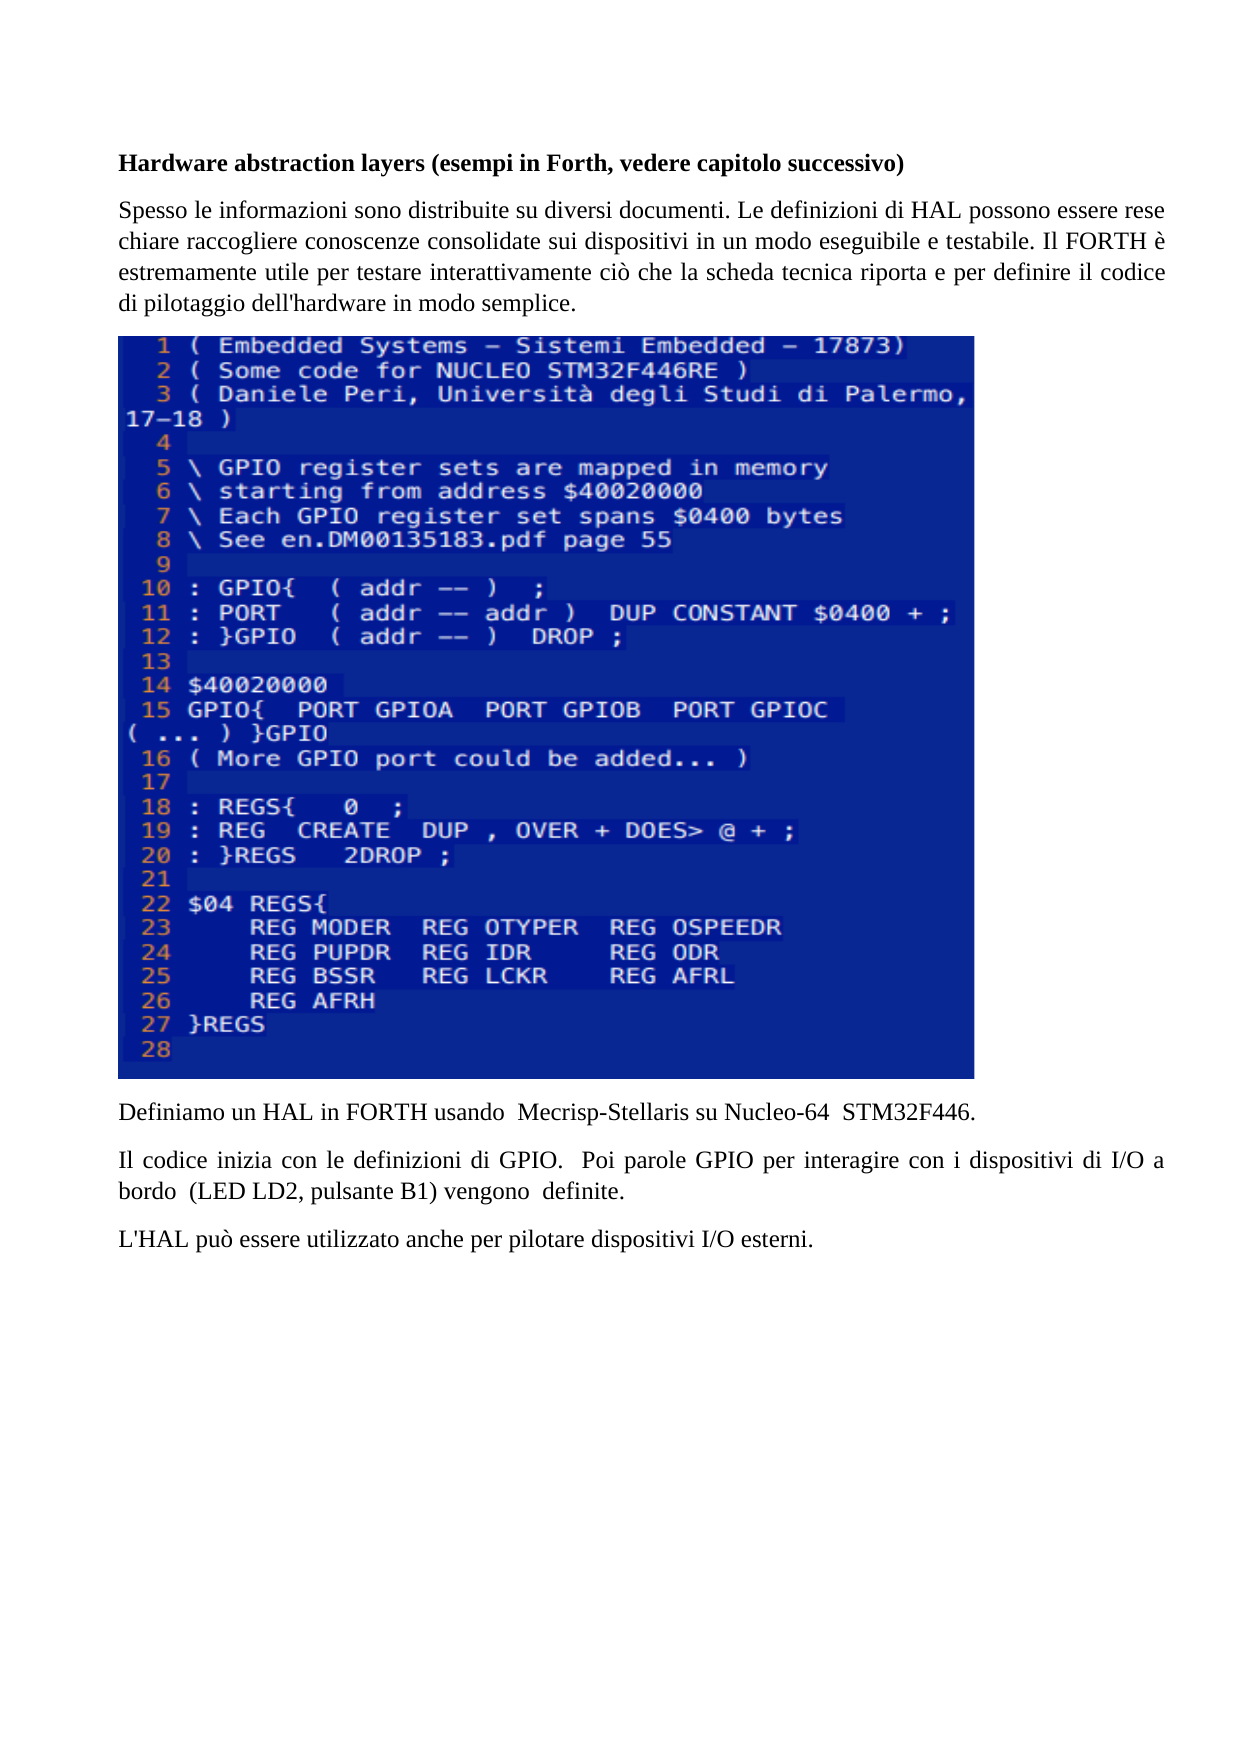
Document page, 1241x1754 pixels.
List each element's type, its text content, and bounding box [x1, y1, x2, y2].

text Definiamo un HAL in FORTH usando Mecrisp-Stellaris su Nucleo-64 STM32F446. [118, 1097, 1167, 1126]
text Il codice inizia con le definizioni di GPIO. Poi parole GPIO per interagire con i dispositivi di I/O a bordo (LED LD2, pulsante B1) vengono definite. [118, 1145, 1167, 1205]
picture [118, 336, 975, 1079]
text Hardware abstraction layers (esempi in Forth, vedere capitolo successivo) [118, 148, 1167, 176]
text Spesso le informazioni sono distribuite su diversi documenti. Le definizioni di HAL possono essere rese chiare raccogliere conoscenze consolidate sui dispositivi in un modo eseguibile e testabile. Il FORTH è estremamente utile per testare interattivamente ciò che la scheda tecnica riporta e per definire il codice di pilotaggio dell'hardware in modo semplice. [118, 195, 1167, 317]
text L'HAL può essere utilizzato anche per pilotare dispositivi I/O esterni. [118, 1224, 1167, 1252]
